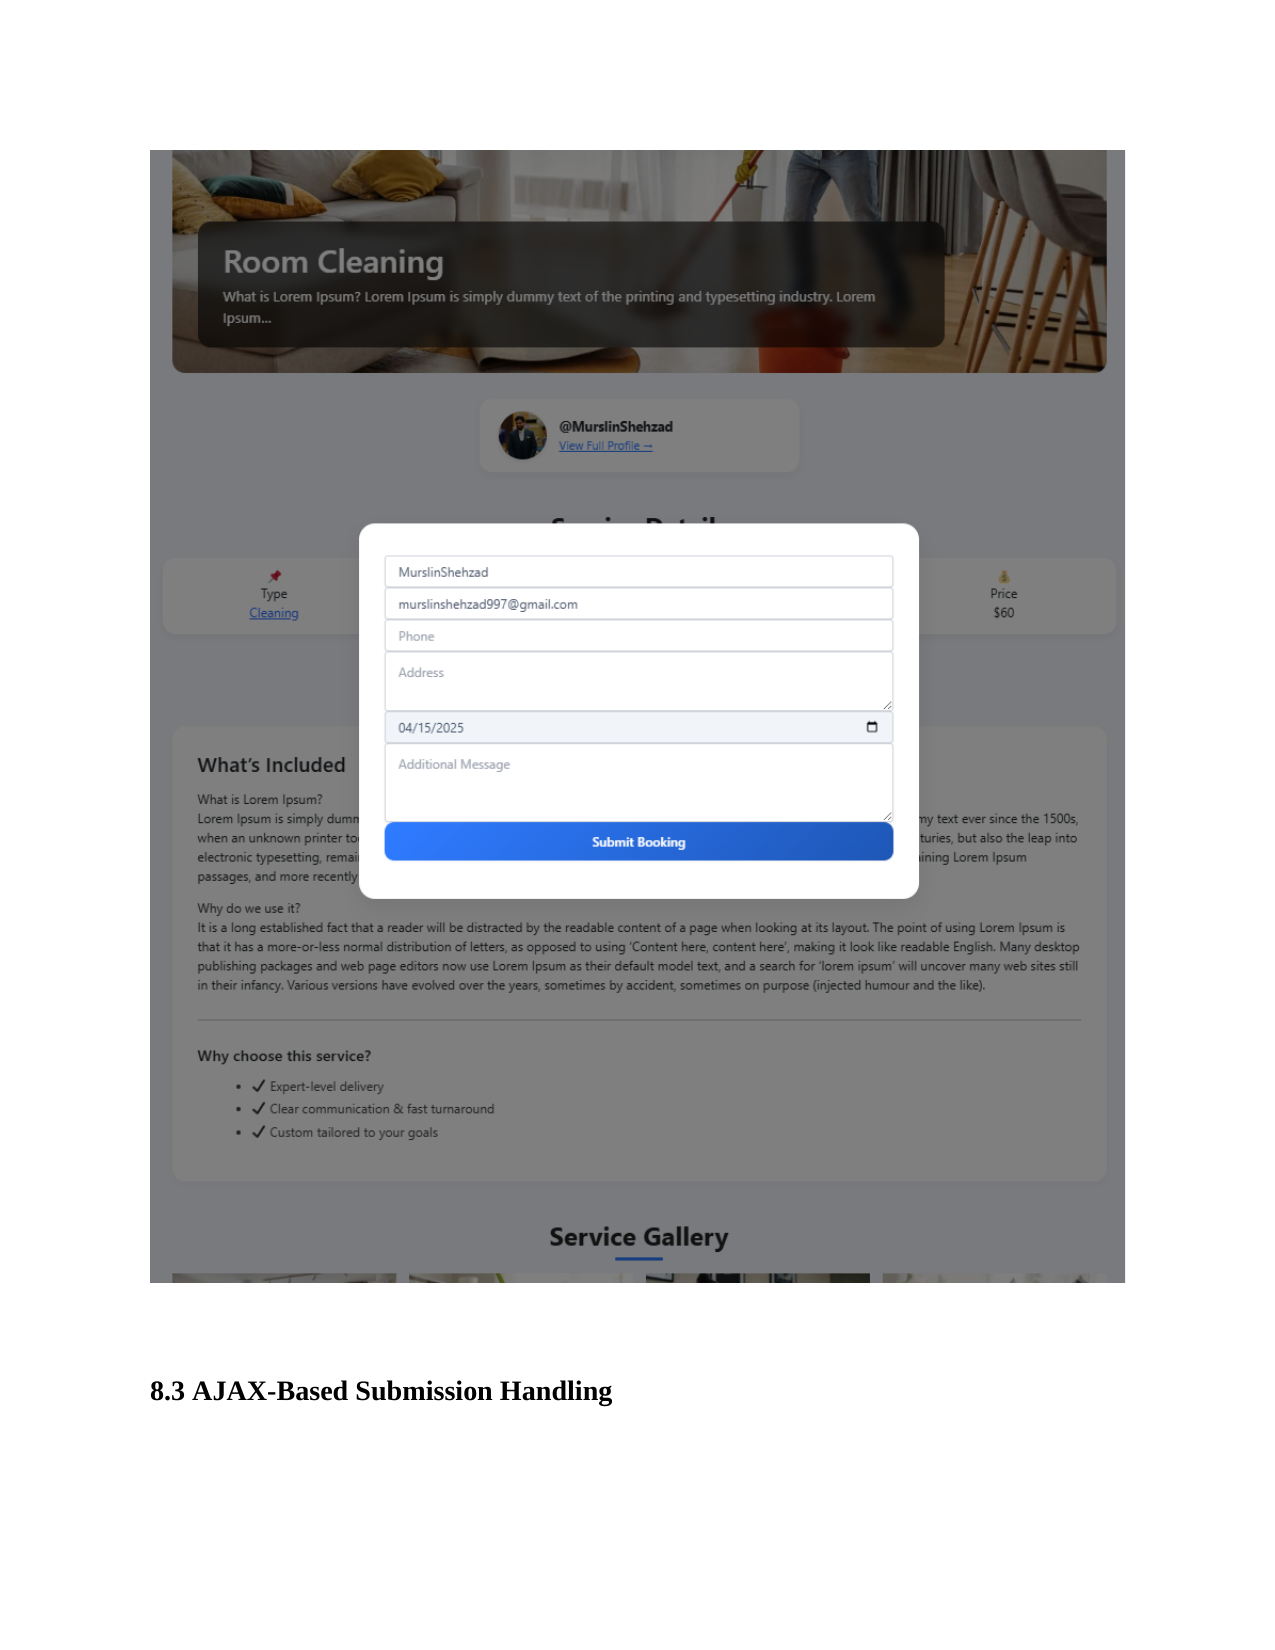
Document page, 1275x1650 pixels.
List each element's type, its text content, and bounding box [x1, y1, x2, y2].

text 8.3 AJAX-Based Submission Handling [150, 1374, 1125, 1407]
picture [150, 150, 1125, 1283]
